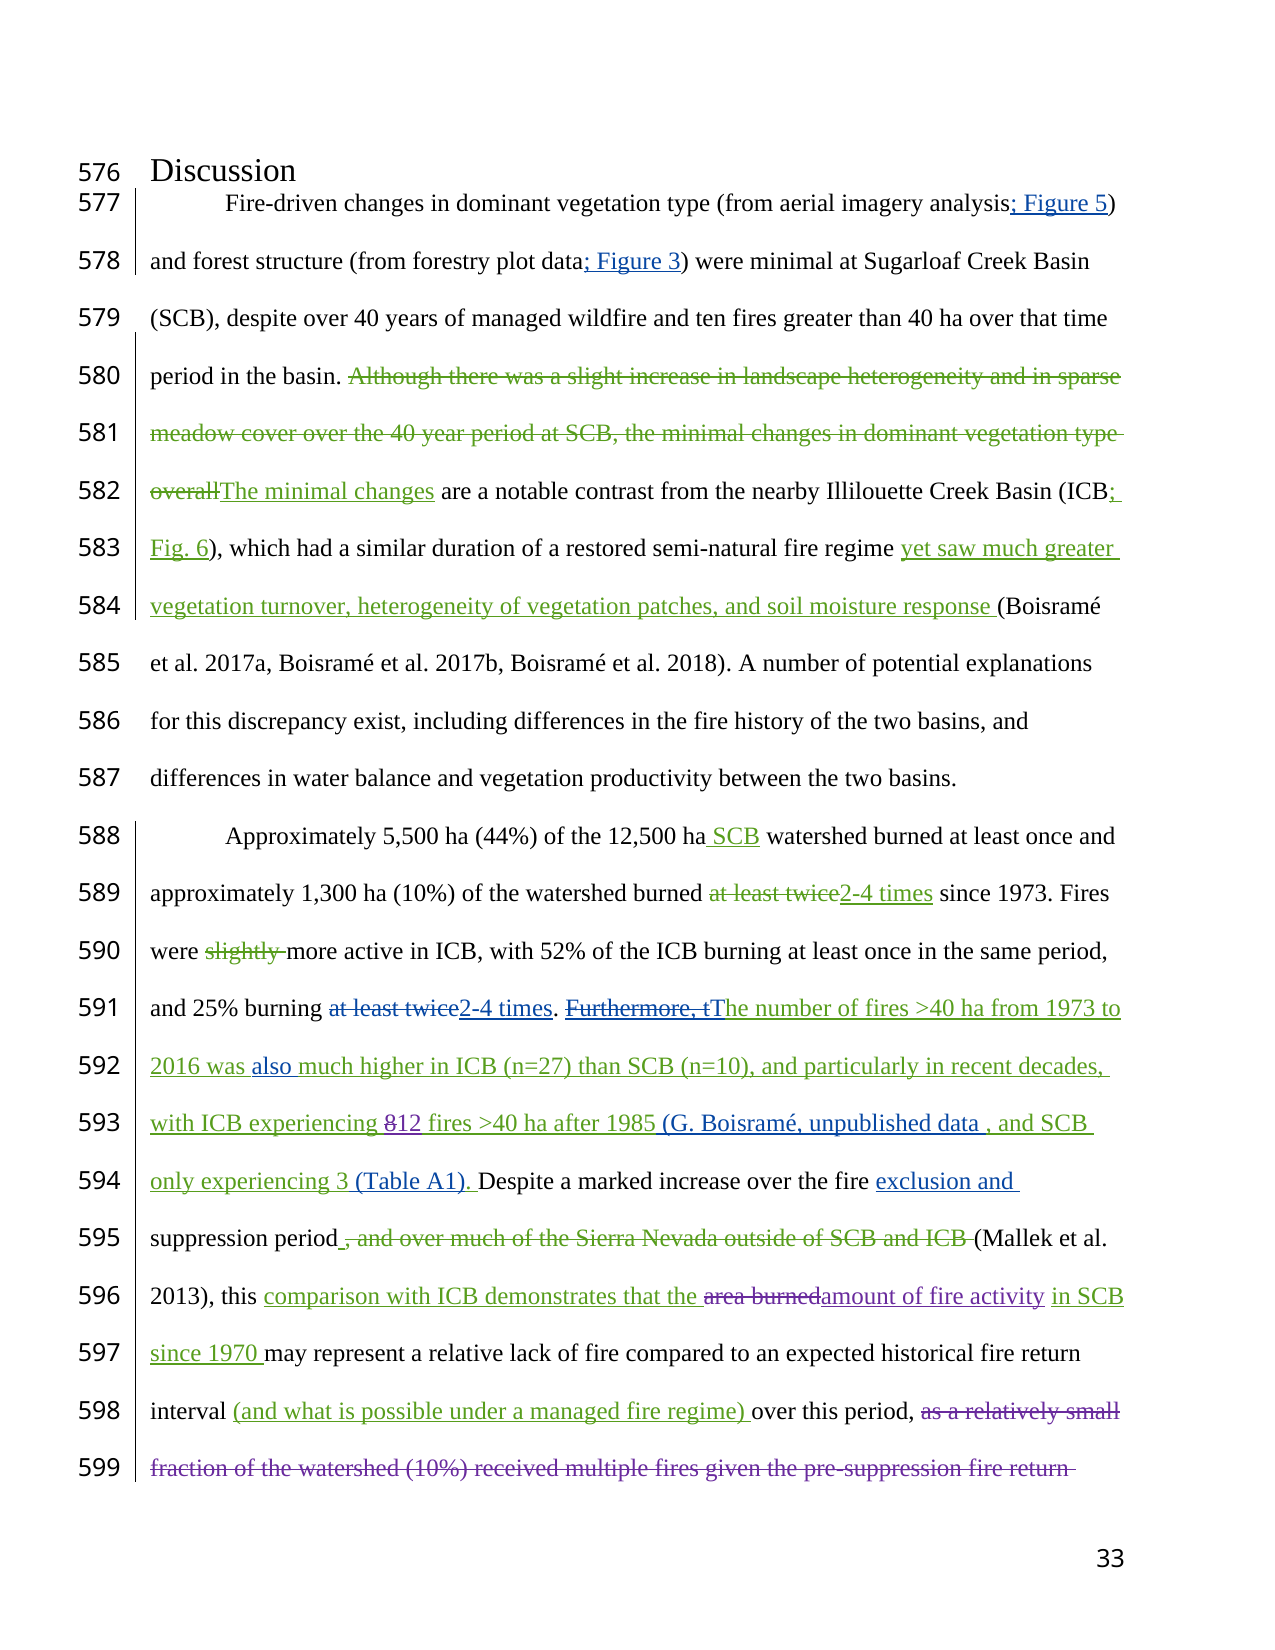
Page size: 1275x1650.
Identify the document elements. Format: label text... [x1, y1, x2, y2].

text Fire-driven changes in dominant vegetation type (from aerial imagery analysis) and forest structure (from forestry plot data) were minimal at Sugarloaf Creek Basin (SCB), despite over 40 years of managed wildfire and ten fires greater than 40 ha over that time period in the basin. are a notable contrast from the nearby Illilouette Creek Basin (ICB), which had a similar duration of a restored semi-natural fire regime (Boisramé et al. 2017a, Boisramé et al. 2017b, Boisramé et al. 2018). A number of potential explanations for this discrepancy exist, including differences in the fire history of the two basins, and differences in water balance and vegetation productivity between the two basins. [150, 188, 1125, 792]
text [150, 821, 1125, 1482]
subtitle Discussion [150, 150, 1125, 188]
